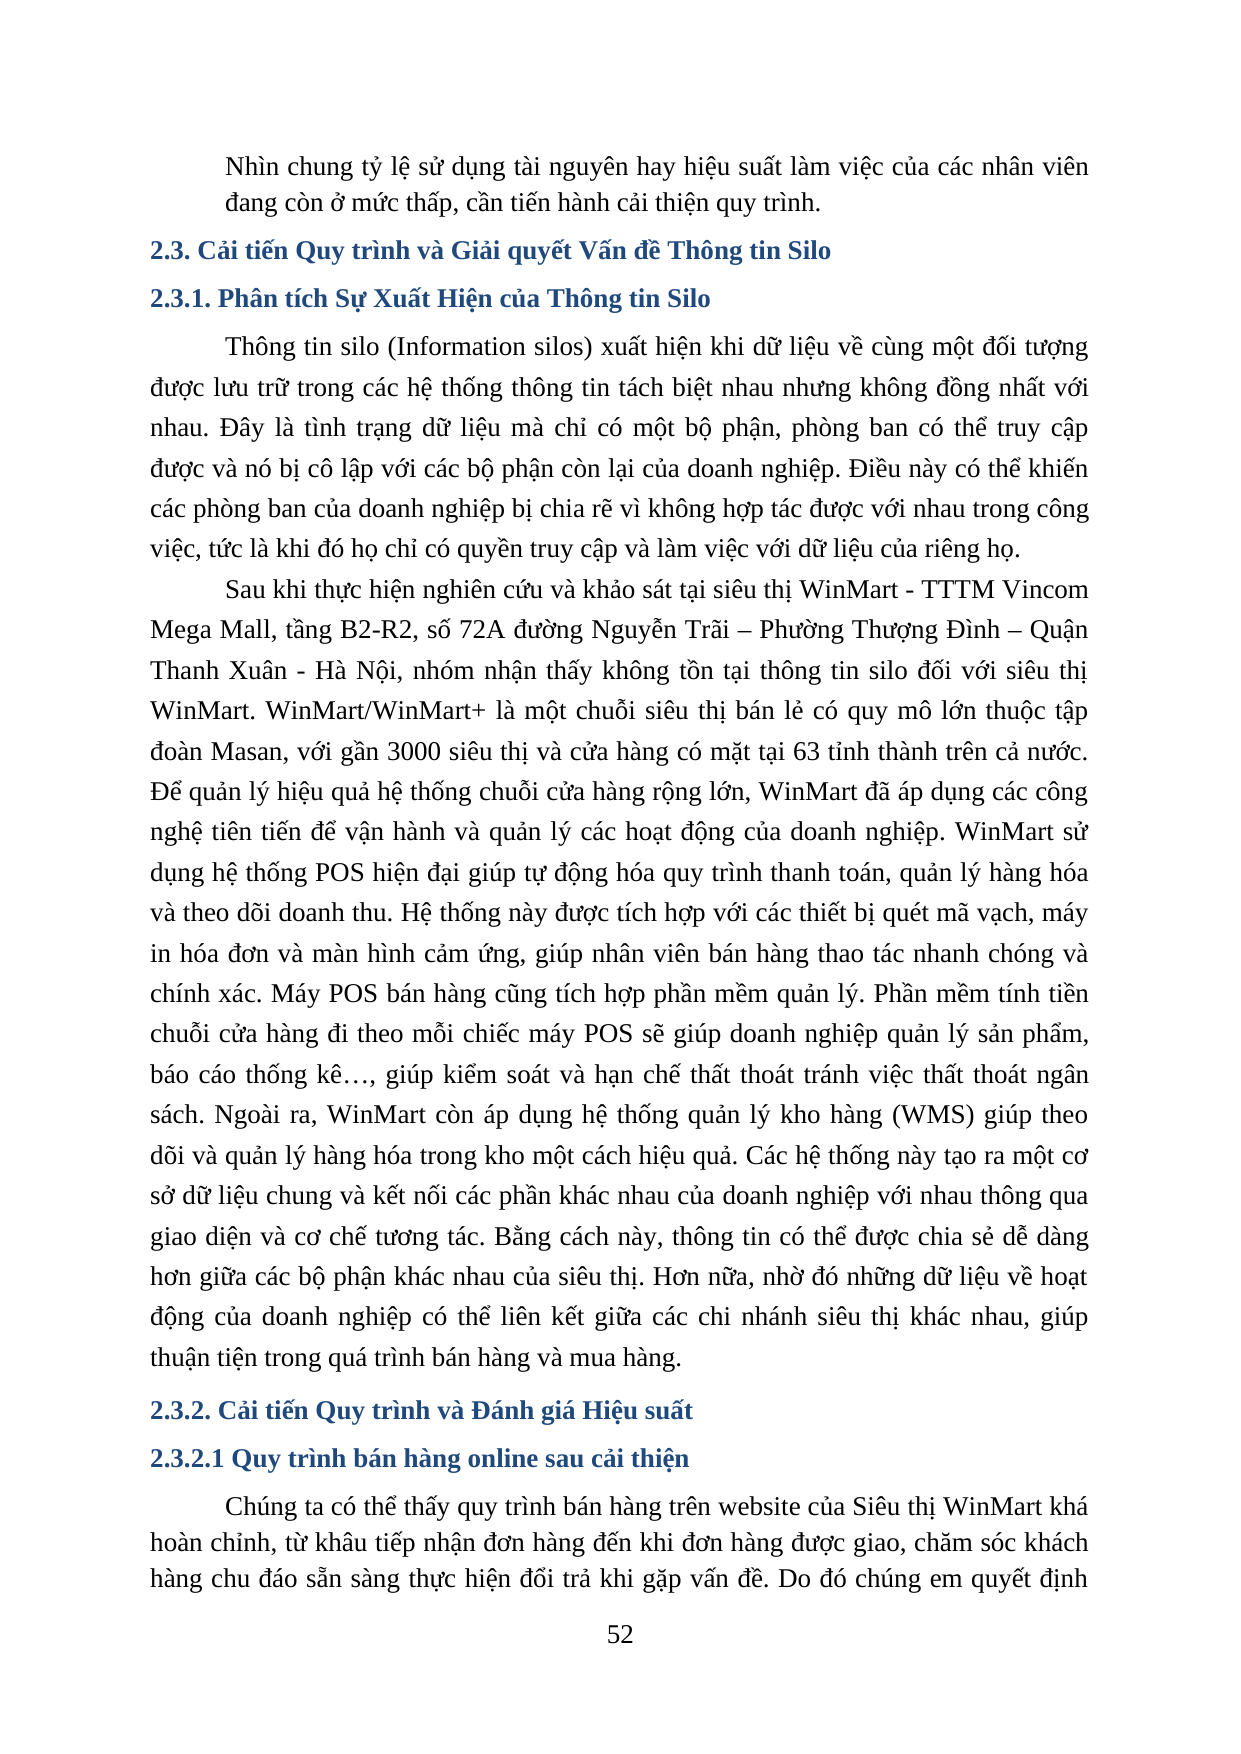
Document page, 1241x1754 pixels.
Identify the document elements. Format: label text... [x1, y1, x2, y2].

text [150, 1490, 1090, 1593]
subtitle 2.3.1. Phân tích Sự Xuất Hiện của Thông tin Silo [150, 282, 1090, 313]
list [187, 150, 1090, 217]
text Sau khi thực hiện nghiên cứu và khảo sát tại siêu thị WinMart - TTTM Vincom Mega Mall, tầng B2-R2, số 72A đường Nguyễn Trãi – Phường Thượng Đình – Quận Thanh Xuân - Hà Nội, nhóm nhận thấy không tồn tại thông tin silo đối với siêu thị WinMart. WinMart/WinMart+ là một chuỗi siêu thị bán lẻ có quy mô lớn thuộc tập đoàn Masan, với gần 3000 siêu thị và cửa hàng có mặt tại 63 tỉnh thành trên cả nước. Để quản lý hiệu quả hệ thống chuỗi cửa hàng rộng lớn, WinMart đã áp dụng các công nghệ tiên tiến để vận hành và quản lý các hoạt động của doanh nghiệp. WinMart sử dụng hệ thống POS hiện đại giúp tự động hóa quy trình thanh toán, quản lý hàng hóa và theo dõi doanh thu. Hệ thống này được tích hợp với các thiết bị quét mã vạch, máy in hóa đơn và màn hình cảm ứng, giúp nhân viên bán hàng thao tác nhanh chóng và chính xác. Máy POS bán hàng cũng tích hợp phần mềm quản lý. Phần mềm tính tiền chuỗi cửa hàng đi theo mỗi chiếc máy POS sẽ giúp doanh nghiệp quản lý sản phẩm, báo cáo thống kê…, giúp kiểm soát và hạn chế thất thoát tránh việc thất thoát ngân sách. Ngoài ra, WinMart còn áp dụng hệ thống quản lý kho hàng (WMS) giúp theo dõi và quản lý hàng hóa trong kho một cách hiệu quả. Các hệ thống này tạo ra một cơ sở dữ liệu chung và kết nối các phần khác nhau của doanh nghiệp với nhau thông qua giao diện và cơ chế tương tác. Bằng cách này, thông tin có thể được chia sẻ dễ dàng hơn giữa các bộ phận khác nhau của siêu thị. Hơn nữa, nhờ đó những dữ liệu về hoạt động của doanh nghiệp có thể liên kết giữa các chi nhánh siêu thị khác nhau, giúp thuận tiện trong quá trình bán hàng và mua hàng. [150, 573, 1090, 1372]
subtitle 2.3. Cải tiến Quy trình và Giải quyết Vấn đề Thông tin Silo [150, 234, 1090, 265]
subtitle 2.3.2.1 Quy trình bán hàng online sau cải thiện [150, 1442, 1090, 1473]
subtitle 2.3.2. Cải tiến Quy trình và Đánh giá Hiệu suất [150, 1394, 1090, 1425]
text Thông tin silo (Information silos) xuất hiện khi dữ liệu về cùng một đối tượng được lưu trữ trong các hệ thống thông tin tách biệt nhau nhưng không đồng nhất với nhau. Đây là tình trạng dữ liệu mà chỉ có một bộ phận, phòng ban có thể truy cập được và nó bị cô lập với các bộ phận còn lại của doanh nghiệp. Điều này có thể khiến các phòng ban của doanh nghiệp bị chia rẽ vì không hợp tác được với nhau trong công việc, tức là khi đó họ chỉ có quyền truy cập và làm việc với dữ liệu của riêng họ. [150, 330, 1090, 564]
